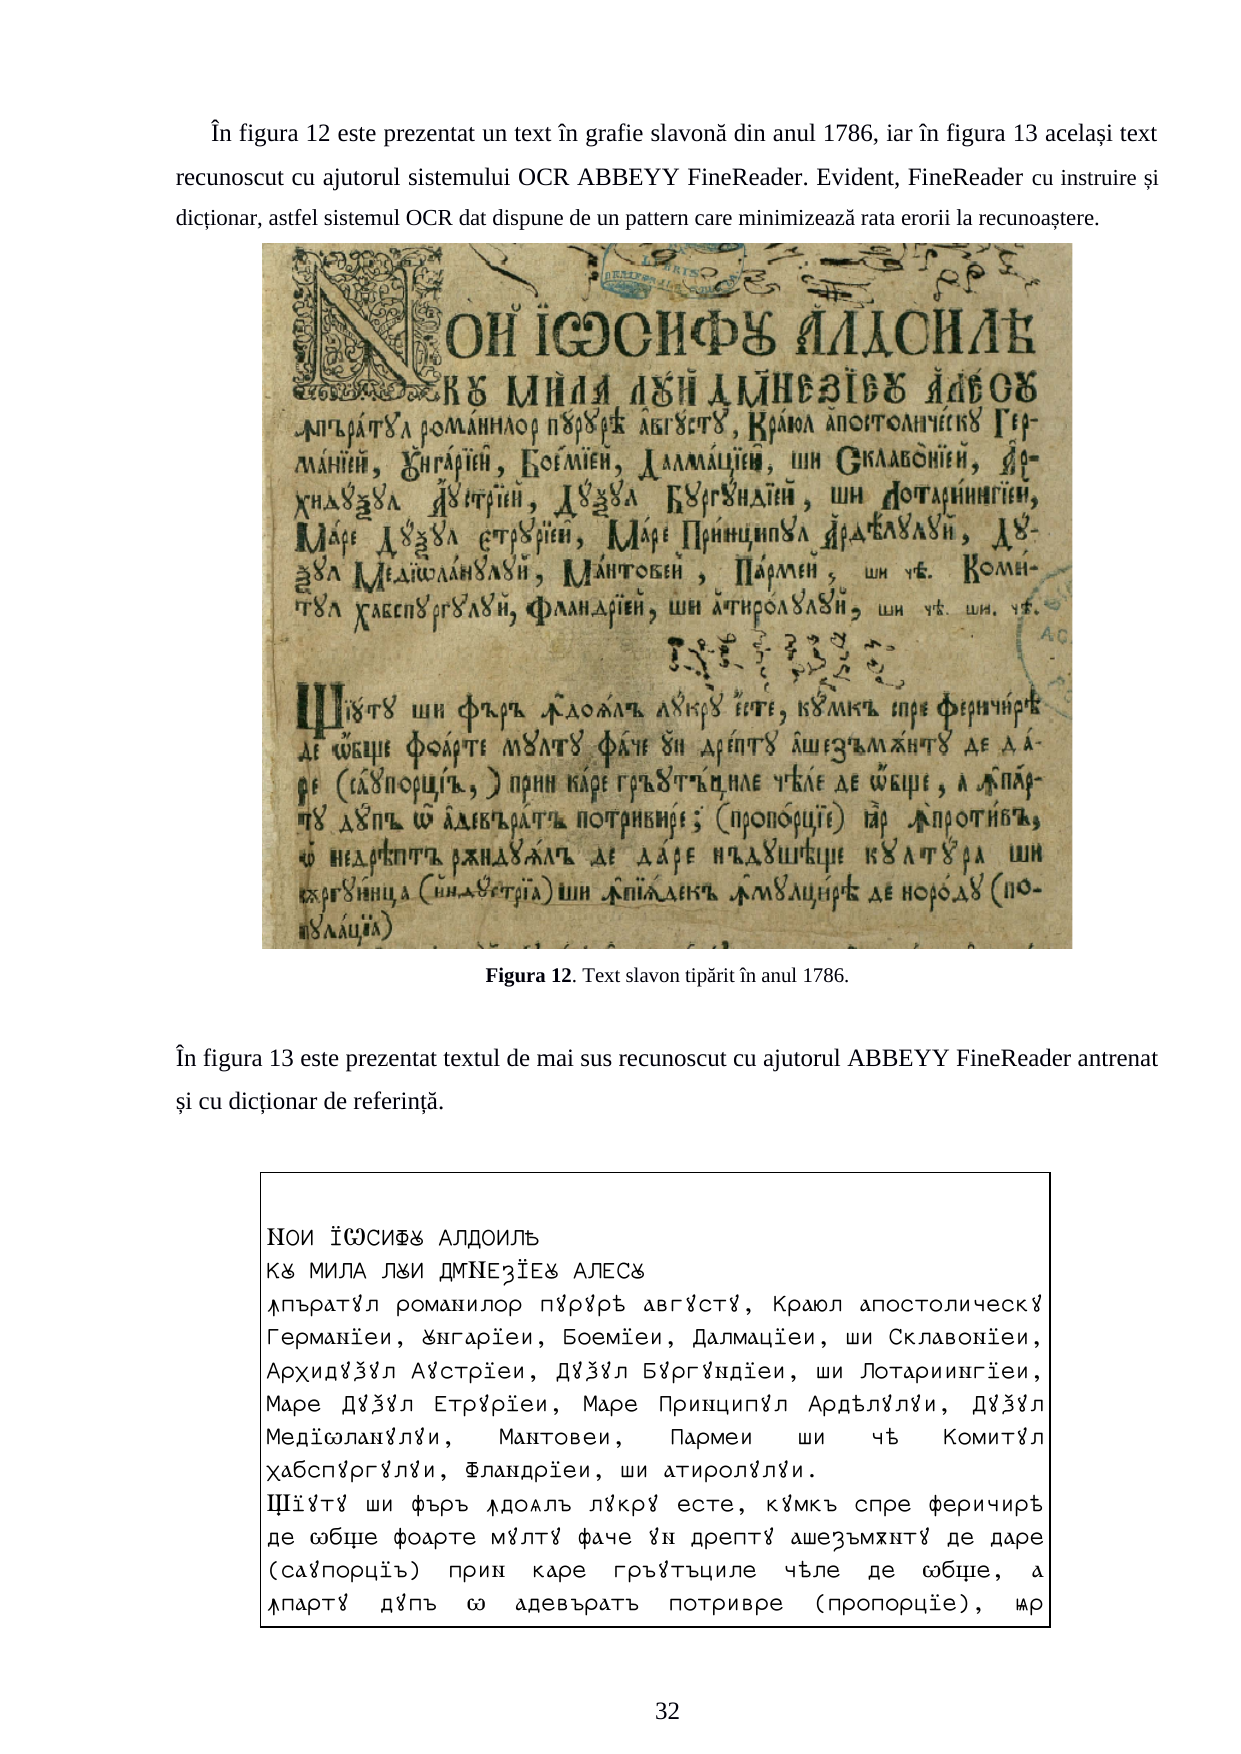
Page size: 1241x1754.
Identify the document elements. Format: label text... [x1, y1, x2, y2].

picture [262, 243, 1073, 949]
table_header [261, 1173, 1049, 1626]
text Figura 12. Text slavon tipărit în anul 1786. [176, 963, 1159, 987]
text În figura 12 este prezentat un text în grafie slavonă din anul 1786, iar în figura 13 același text recunoscut cu ajutorul sistemului OCR ABBEYY FineReader. Evident, FineReader cu instruire și dicționar, astfel sistemul OCR dat dispune de un pattern care minimizează rata erorii la recunoaștere. [176, 118, 1159, 230]
text În figura 13 este prezentat textul de mai sus recunoscut cu ajutorul ABBEYY FineReader antrenat și cu dicționar de referință. [176, 1043, 1159, 1114]
